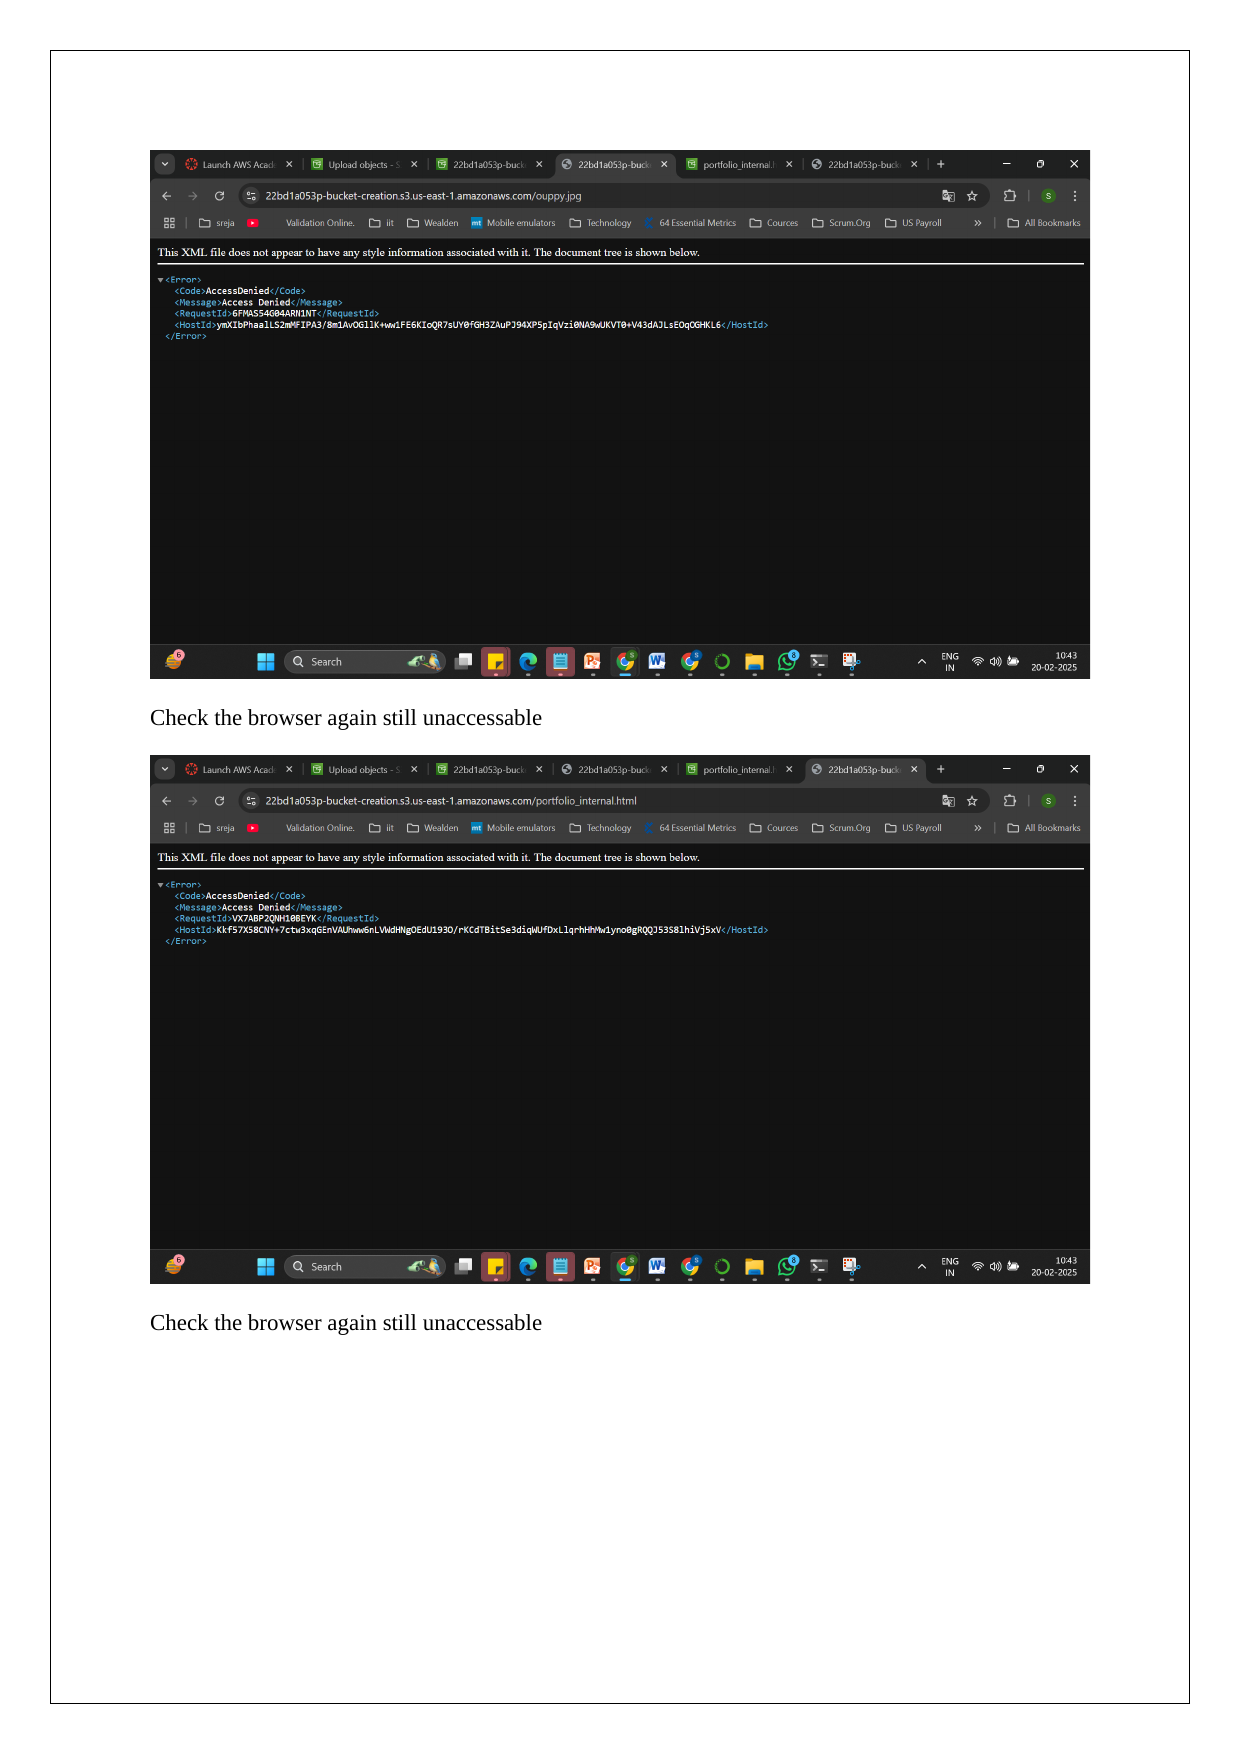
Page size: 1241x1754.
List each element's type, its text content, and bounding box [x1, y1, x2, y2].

picture [150, 755, 1091, 1284]
text Check the browser again still unaccessable [150, 704, 1090, 730]
picture [150, 150, 1091, 679]
text Check the browser again still unaccessable [150, 1309, 1090, 1335]
